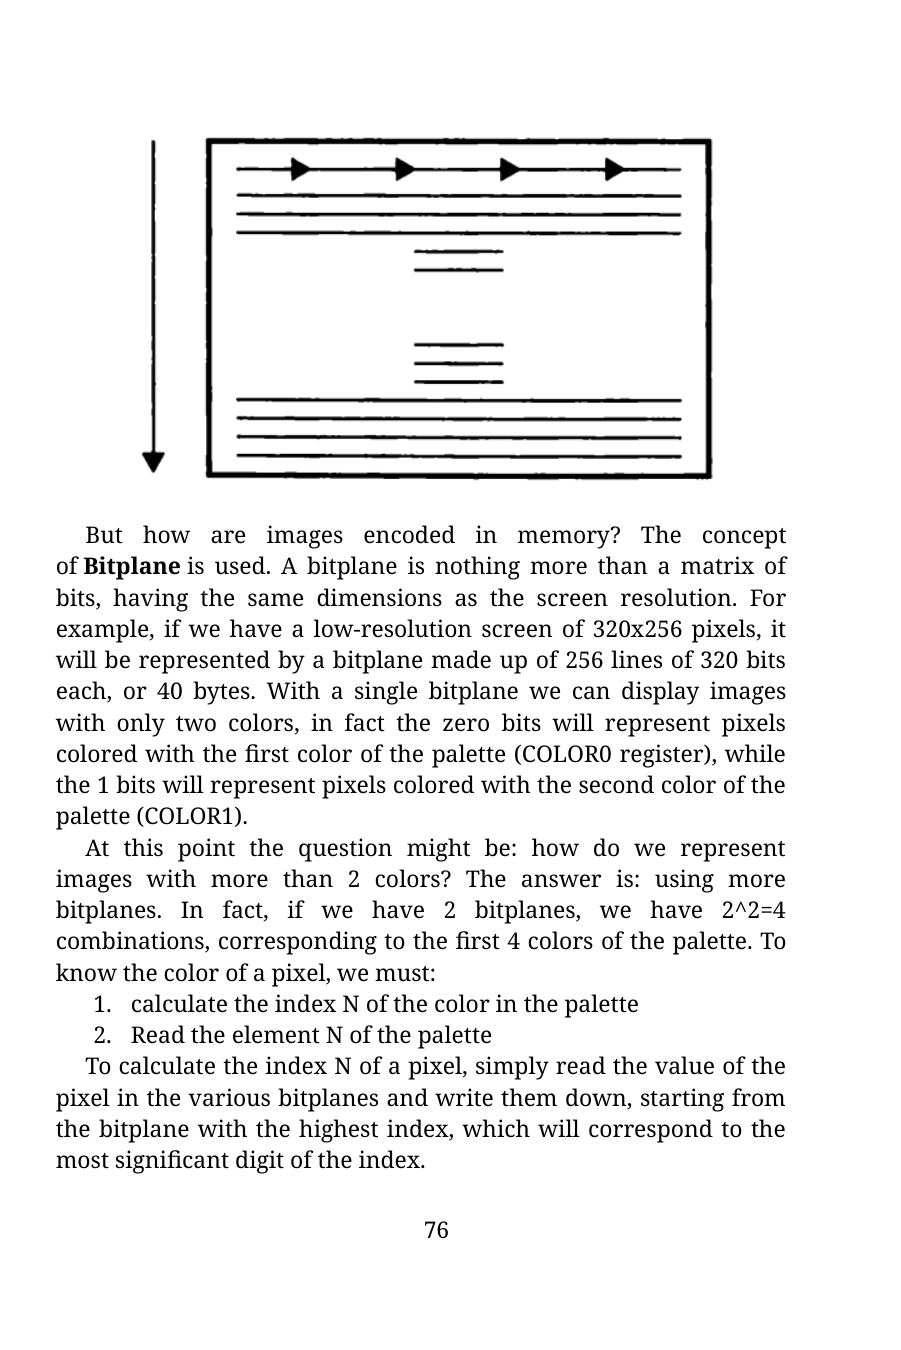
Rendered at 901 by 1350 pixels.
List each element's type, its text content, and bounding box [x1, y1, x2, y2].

list calculate the index N of the color in the palette [93, 988, 787, 1019]
text But how are images encoded in memory? The concept of Bitplane is used. A bitplane is nothing more than a matrix of bits, having the same dimensions as the screen resolution. For example, if we have a low-resolution screen of 320x256 pixels, it will be represented by a bitplane made up of 256 lines of 320 bits each, or 40 bytes. With a single bitplane we can display images with only two colors, in fact the zero bits will represent pixels colored with the first color of the palette (COLOR0 register), while the 1 bits will represent pixels colored with the second color of the palette (COLOR1). [56, 519, 787, 831]
text To calculate the index N of a pixel, simply read the value of the pixel in the various bitplanes and write them down, starting from the bitplane with the highest index, which will correspond to the most significant digit of the index. [56, 1050, 787, 1175]
text At this point the question might be: how do we represent images with more than 2 colors? The answer is: using more bitplanes. In fact, if we have 2 bitplanes, we have 2^2=4 combinations, corresponding to the first 4 colors of the palette. To know the color of a pixel, we must: [56, 831, 787, 988]
list Read the element N of the palette [93, 1019, 787, 1050]
picture [85, 118, 784, 519]
